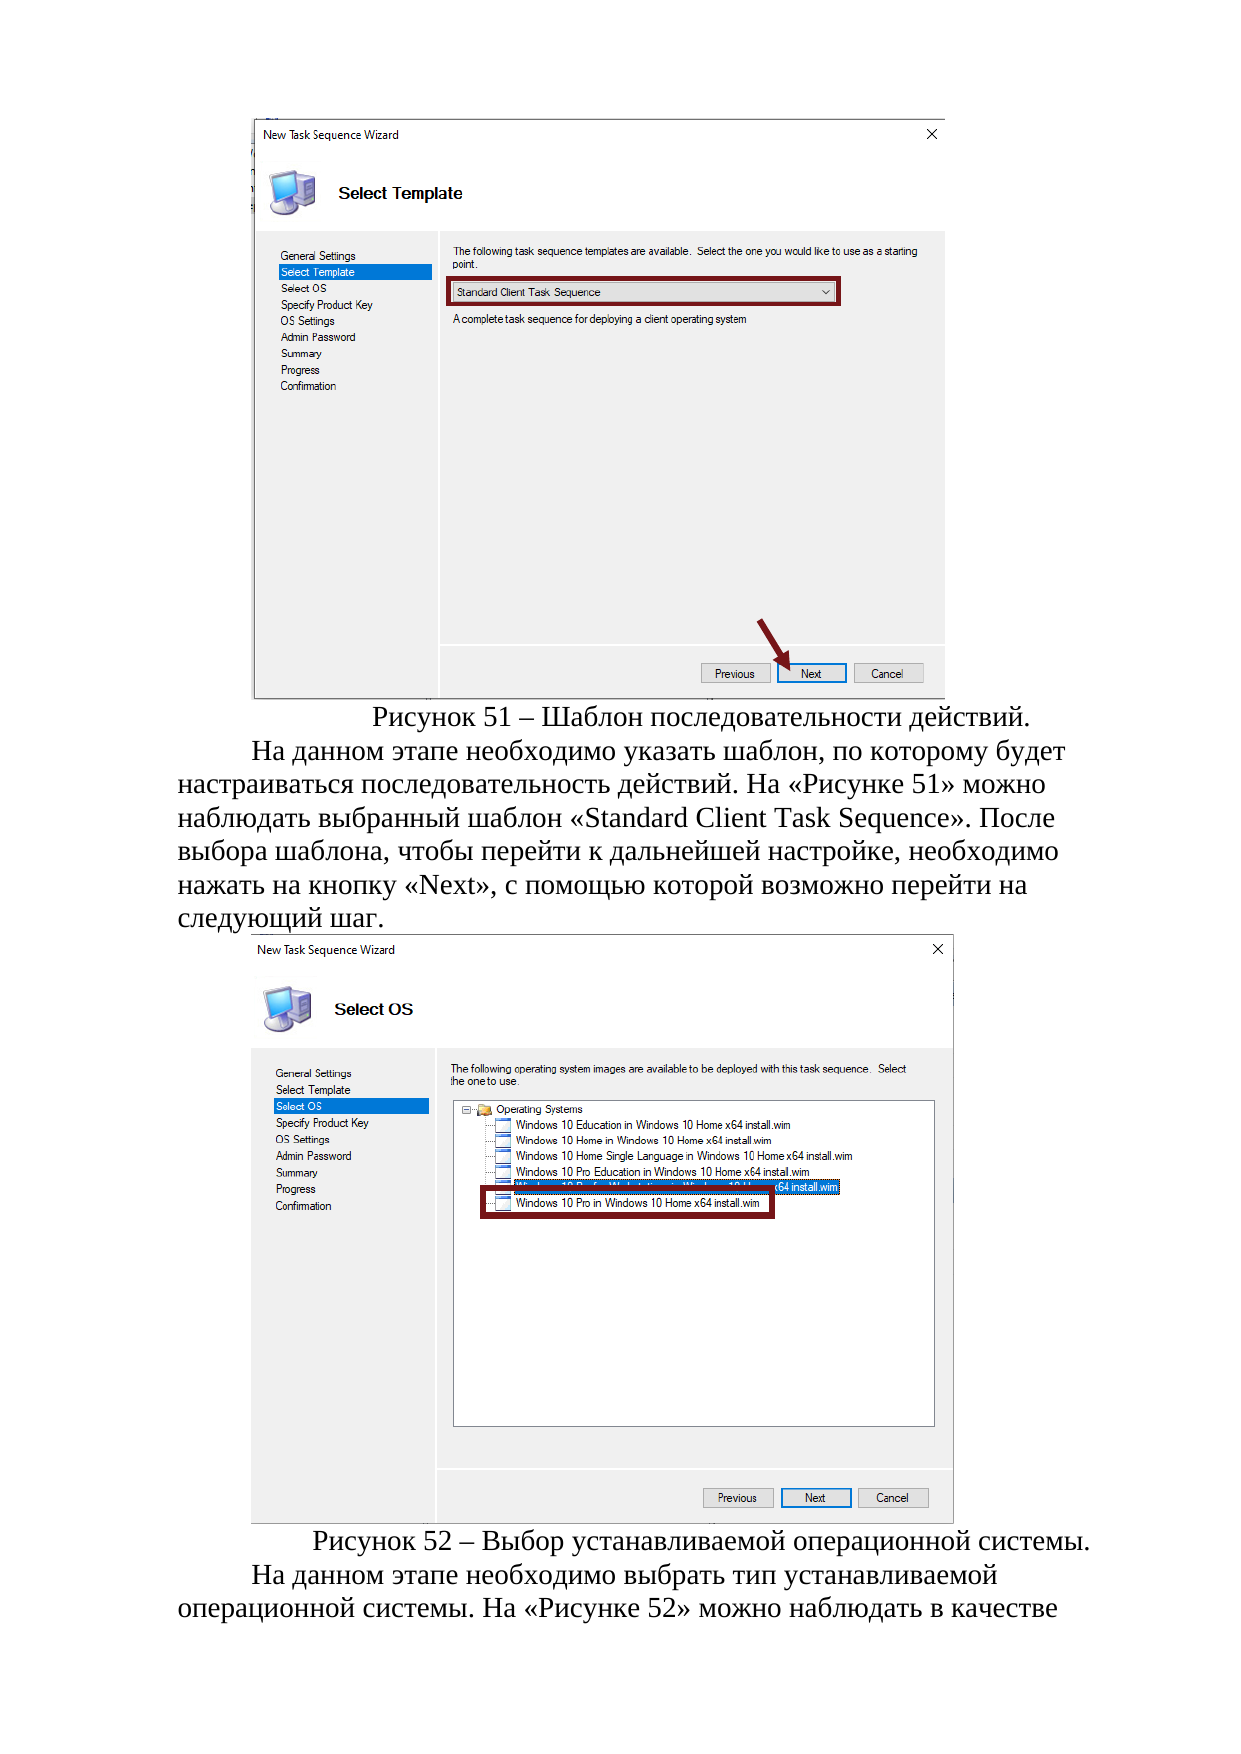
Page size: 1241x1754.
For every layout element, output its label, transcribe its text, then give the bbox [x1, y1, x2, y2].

picture [251, 118, 945, 700]
text Рисунок 52 – Выбор устанавливаемой операционной системы. [177, 1523, 1152, 1557]
picture [251, 934, 954, 1524]
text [177, 1557, 1152, 1624]
text На данном этапе необходимо указать шаблон, по которому будет настраиваться последовательность действий. На «Рисунке 51» можно наблюдать выбранный шаблон «Standard Client Task Sequence». После выбора шаблона, чтобы перейти к дальнейшей настройке, необходимо нажать на кнопку «Next», с помощью которой возможно перейти на следующий шаг. [177, 733, 1152, 934]
text Рисунок 51 – Шаблон последовательности действий. [177, 699, 1152, 733]
